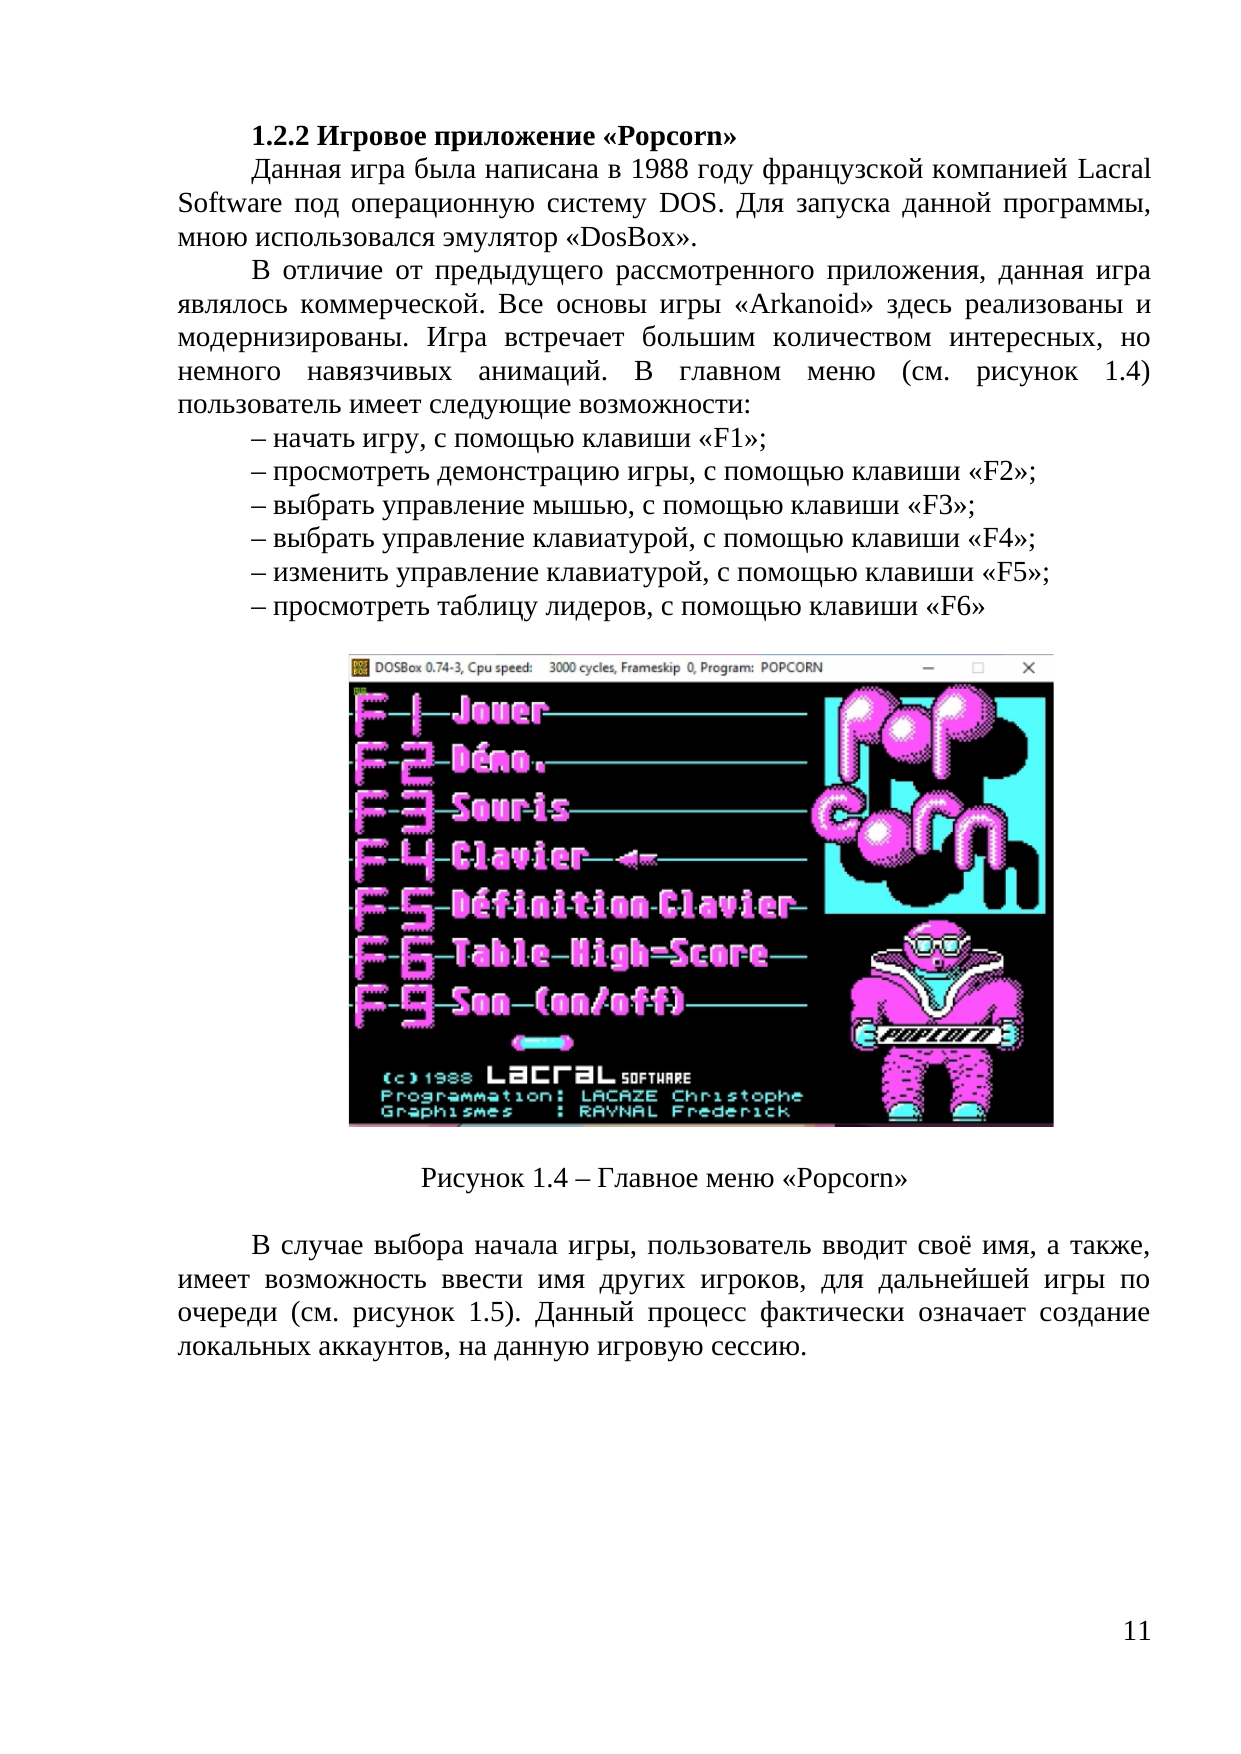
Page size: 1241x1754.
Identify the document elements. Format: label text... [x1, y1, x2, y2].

text Рисунок 1.4 – Главное меню «Popcorn» [177, 1160, 1152, 1194]
text изменить управление клавиатурой, с помощью клавиши «F5»; [177, 554, 1152, 588]
text начать игру, с помощью клавиши «F1»; [177, 420, 1152, 453]
picture [348, 654, 1054, 1127]
text выбрать управление мышью, с помощью клавиши «F3»; [177, 487, 1152, 521]
text просмотреть таблицу лидеров, с помощью клавиши «F6» [177, 588, 1152, 621]
text В отличие от предыдущего рассмотренного приложения, данная игра являлось коммерческой. Все основы игры «Arkanoid» здесь реализованы и модернизированы. Игра встречает большим количеством интересных, но немного навязчивых анимаций. В главном меню (см. рисунок 1.4) пользователь имеет следующие возможности: [177, 252, 1152, 420]
subtitle Игровое приложение «Popcorn» [177, 118, 1152, 152]
text выбрать управление клавиатурой, с помощью клавиши «F4»; [177, 521, 1152, 554]
text Данная игра была написана в 1988 году французской компанией Lacral Software под операционную систему DOS. Для запуска данной программы, мною использовался эмулятор «DosBox». [177, 152, 1152, 252]
text просмотреть демонстрацию игры, с помощью клавиши «F2»; [177, 453, 1152, 487]
text В случае выбора начала игры, пользователь вводит своё имя, а также, имеет возможность ввести имя других игроков, для дальнейшей игры по очереди (см. рисунок 1.5). Данный процесс фактически означает создание локальных аккаунтов, на данную игровую сессию. [177, 1227, 1152, 1361]
